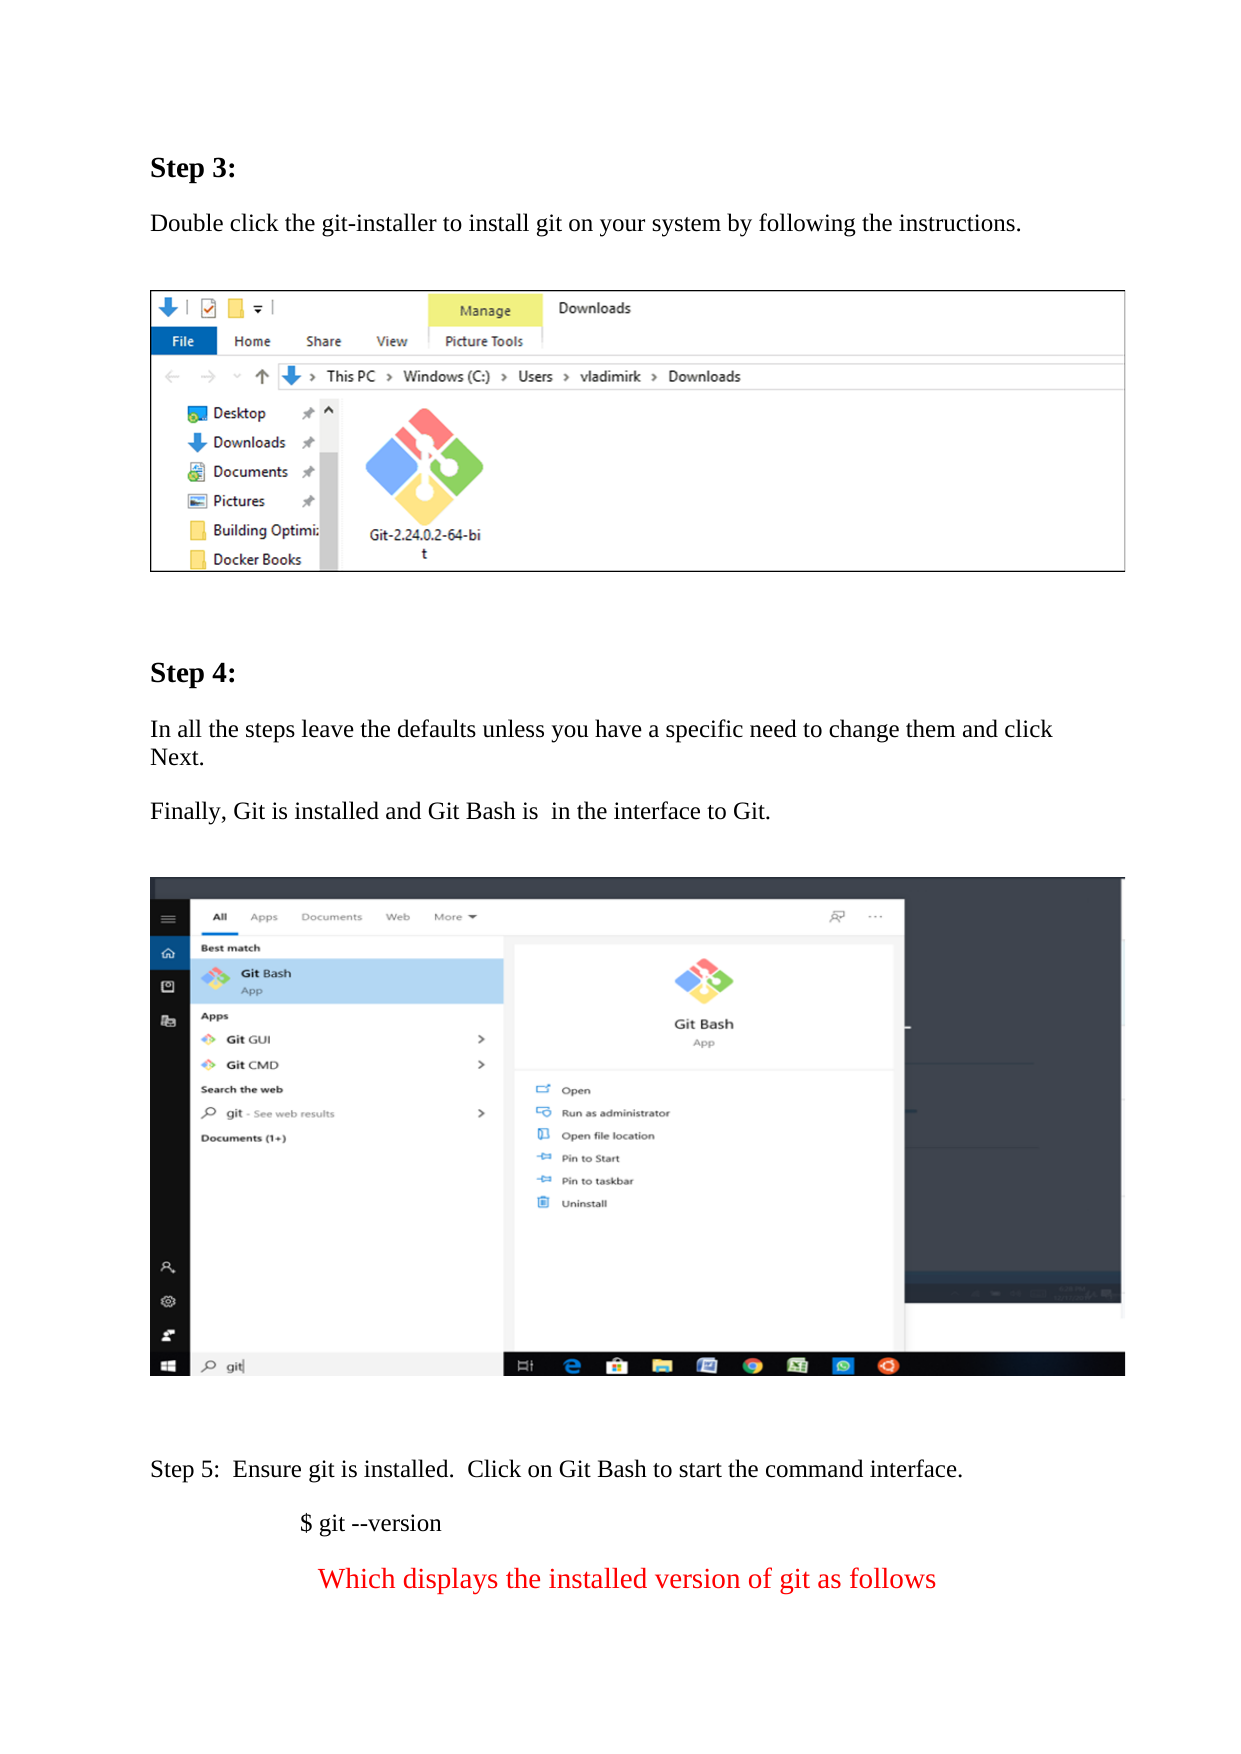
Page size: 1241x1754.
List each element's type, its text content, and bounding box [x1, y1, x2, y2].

text Step 4: [150, 655, 1090, 689]
picture [150, 290, 1125, 572]
text Which displays the installed version of git as follows [150, 1561, 1090, 1595]
picture [150, 877, 1125, 1376]
text $ git --version [150, 1508, 1090, 1536]
text In all the steps leave the defaults unless you have a specific need to change them and click Next. [150, 714, 1090, 771]
text Step 5: Ensure git is installed. Click on Git Bash to start the command interface. [150, 1454, 1090, 1483]
text Double click the git-installer to install git on your system by following the instructions. [150, 208, 1090, 237]
text Step 3: [150, 150, 1090, 183]
text Finally, Git is installed and Git Bash is in the interface to Git. [150, 796, 1090, 825]
